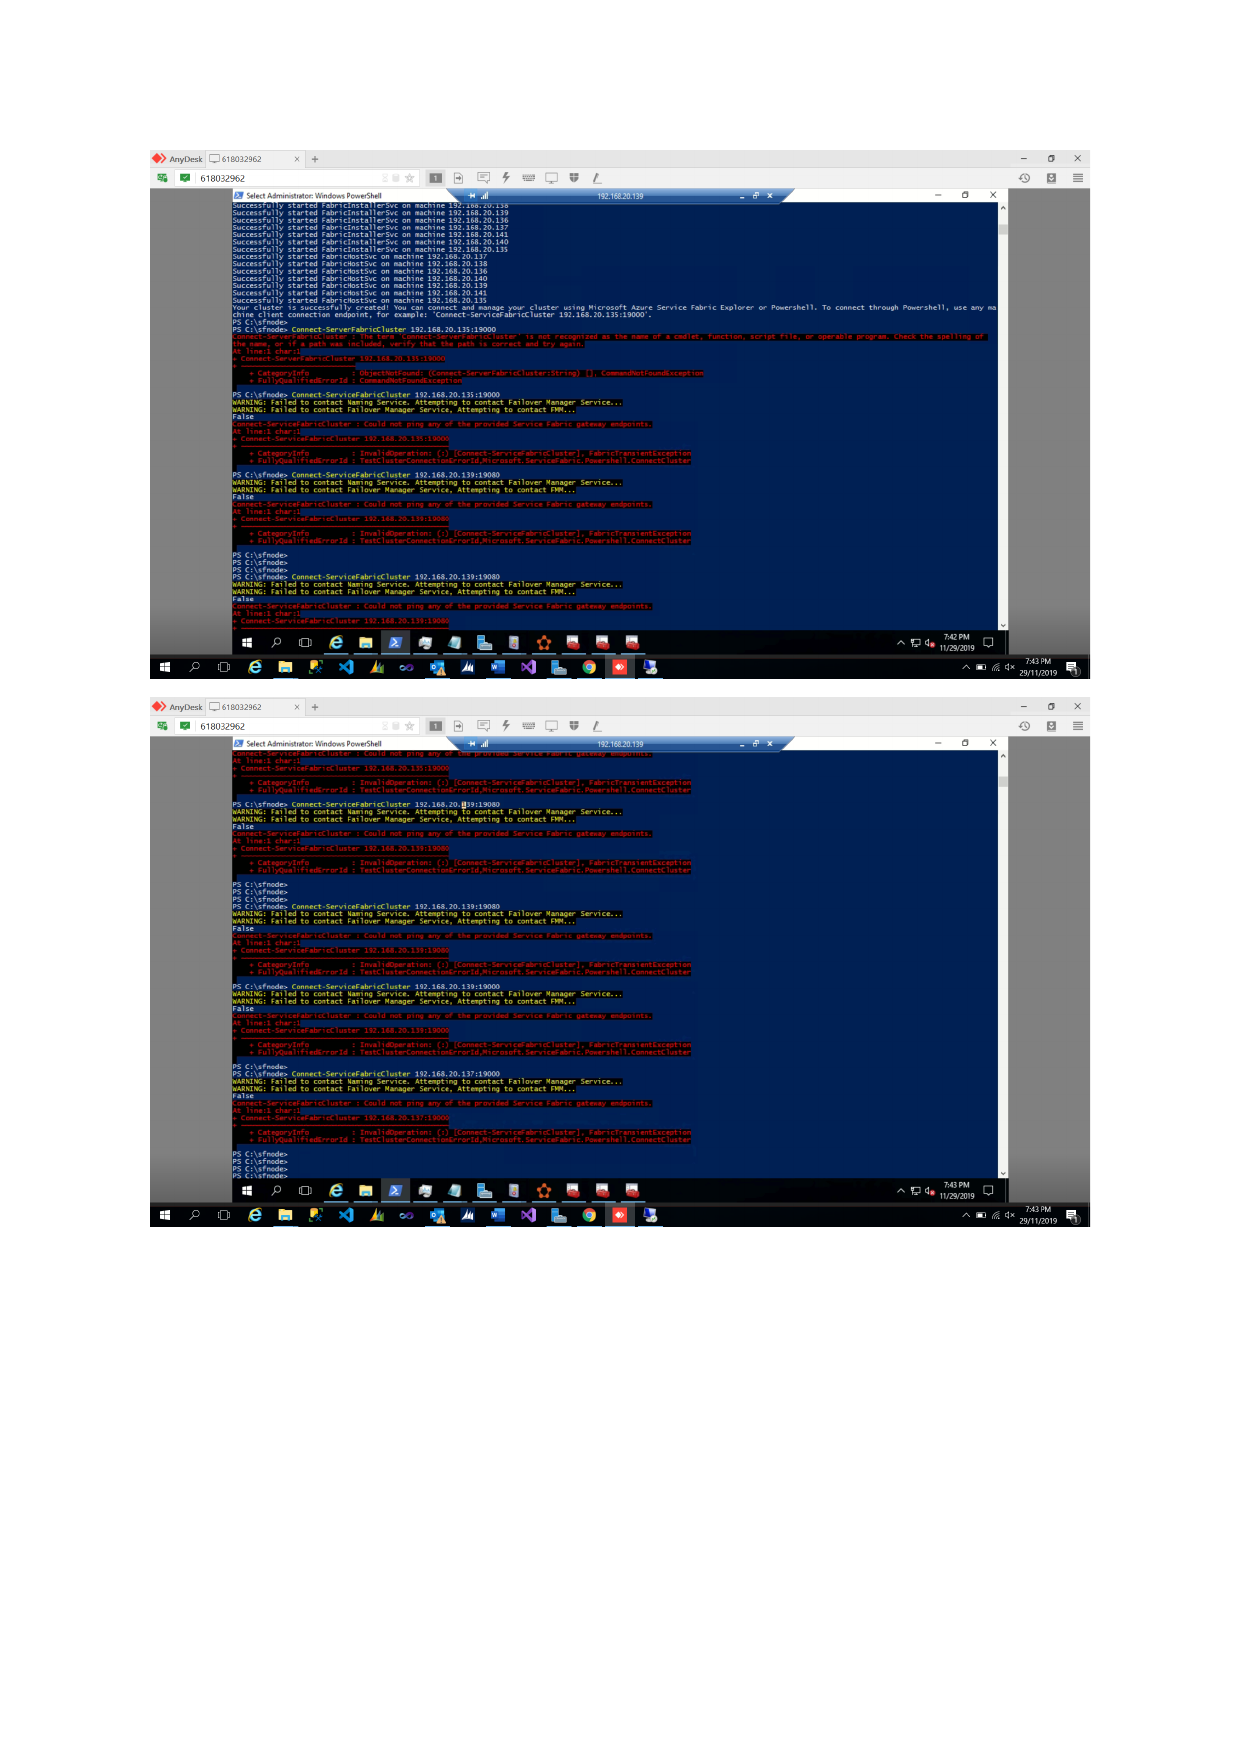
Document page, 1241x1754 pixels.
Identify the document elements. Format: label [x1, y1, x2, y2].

picture [150, 697, 1091, 1227]
picture [150, 150, 1091, 679]
